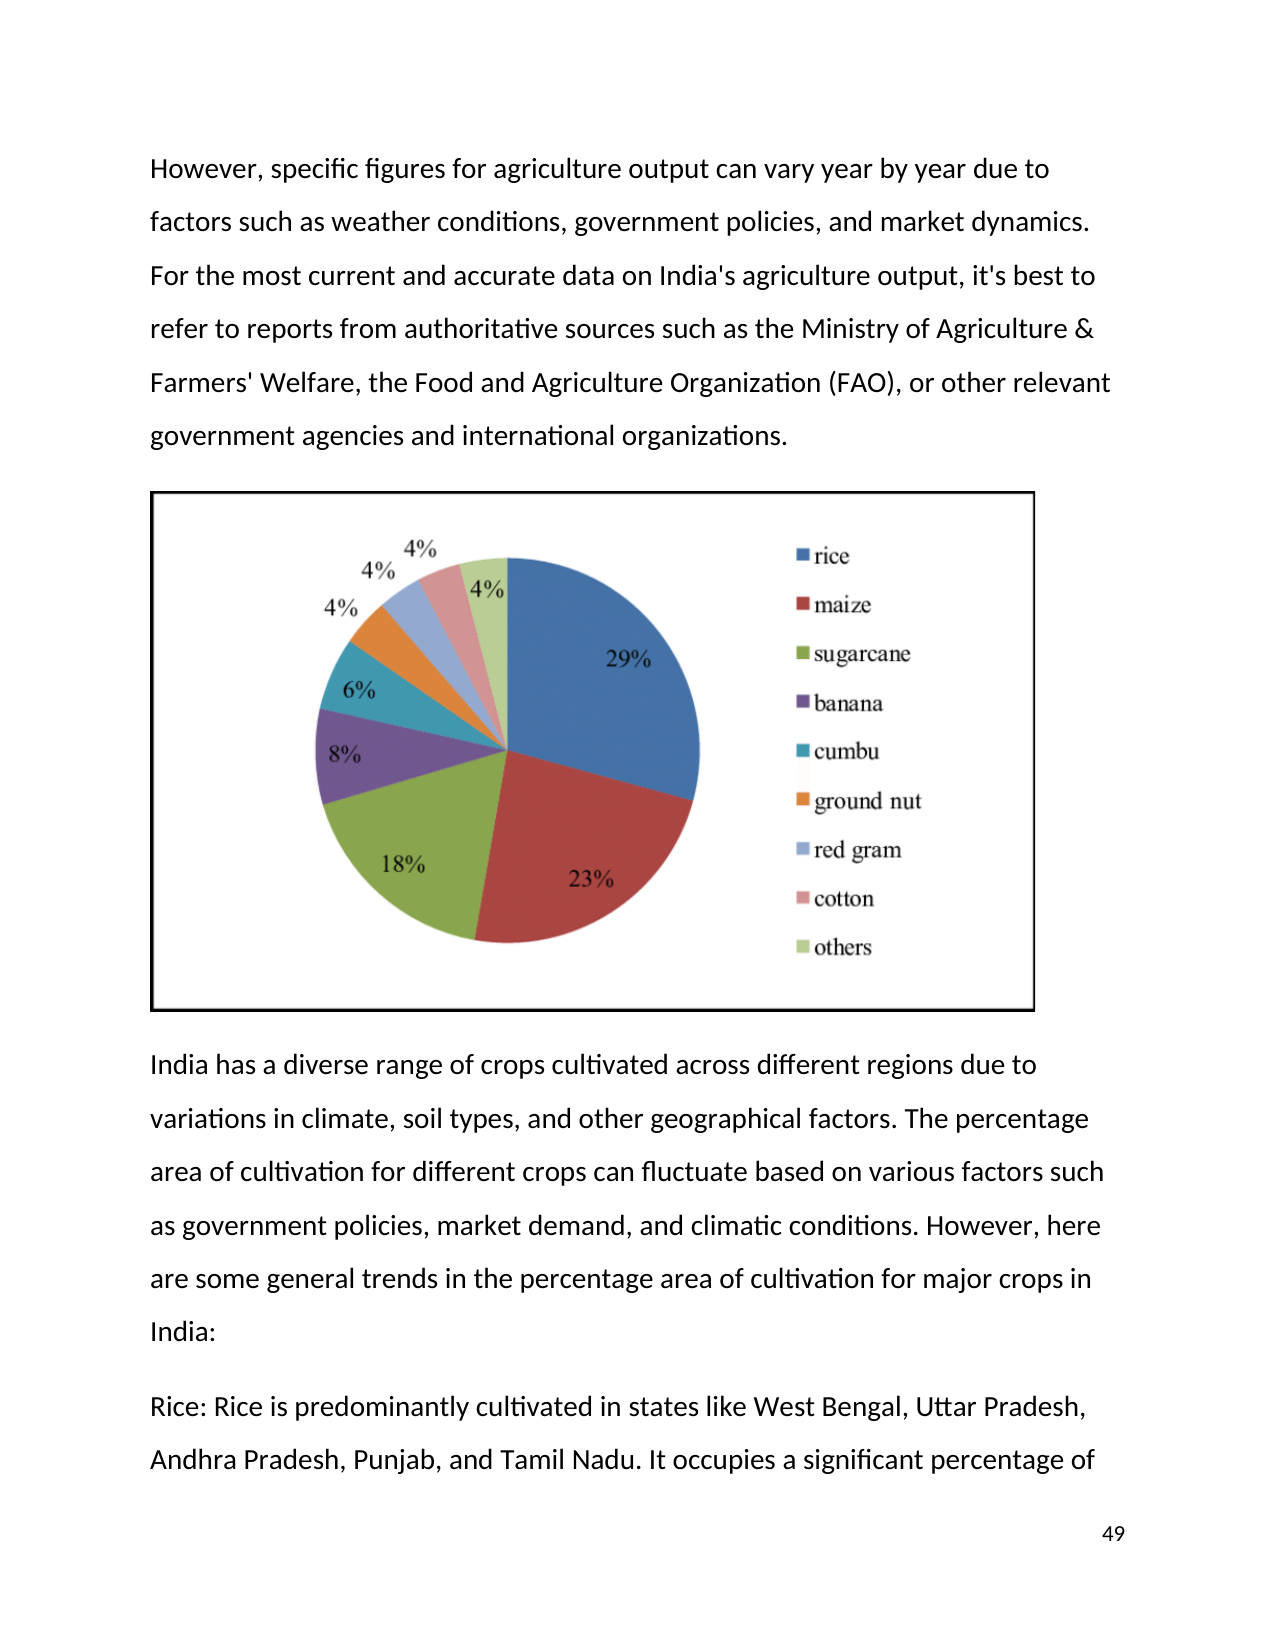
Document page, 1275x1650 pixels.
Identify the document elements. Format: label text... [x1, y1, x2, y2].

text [150, 1388, 1125, 1477]
picture [150, 491, 1035, 1012]
text However, specific figures for agriculture output can vary year by year due to factors such as weather conditions, government policies, and market dynamics. For the most current and accurate data on India's agriculture output, it's best to refer to reports from authoritative sources such as the Ministry of Agriculture & Farmers' Welfare, the Food and Agriculture Organization (FAO), or other relevant government agencies and international organizations. [150, 150, 1125, 453]
text India has a diverse range of crops cultivated across different regions due to variations in climate, soil types, and other geographical factors. The percentage area of cultivation for different crops can fluctuate based on various factors such as government policies, market demand, and climatic conditions. However, here are some general trends in the percentage area of cultivation for major crops in India: [150, 1046, 1125, 1349]
